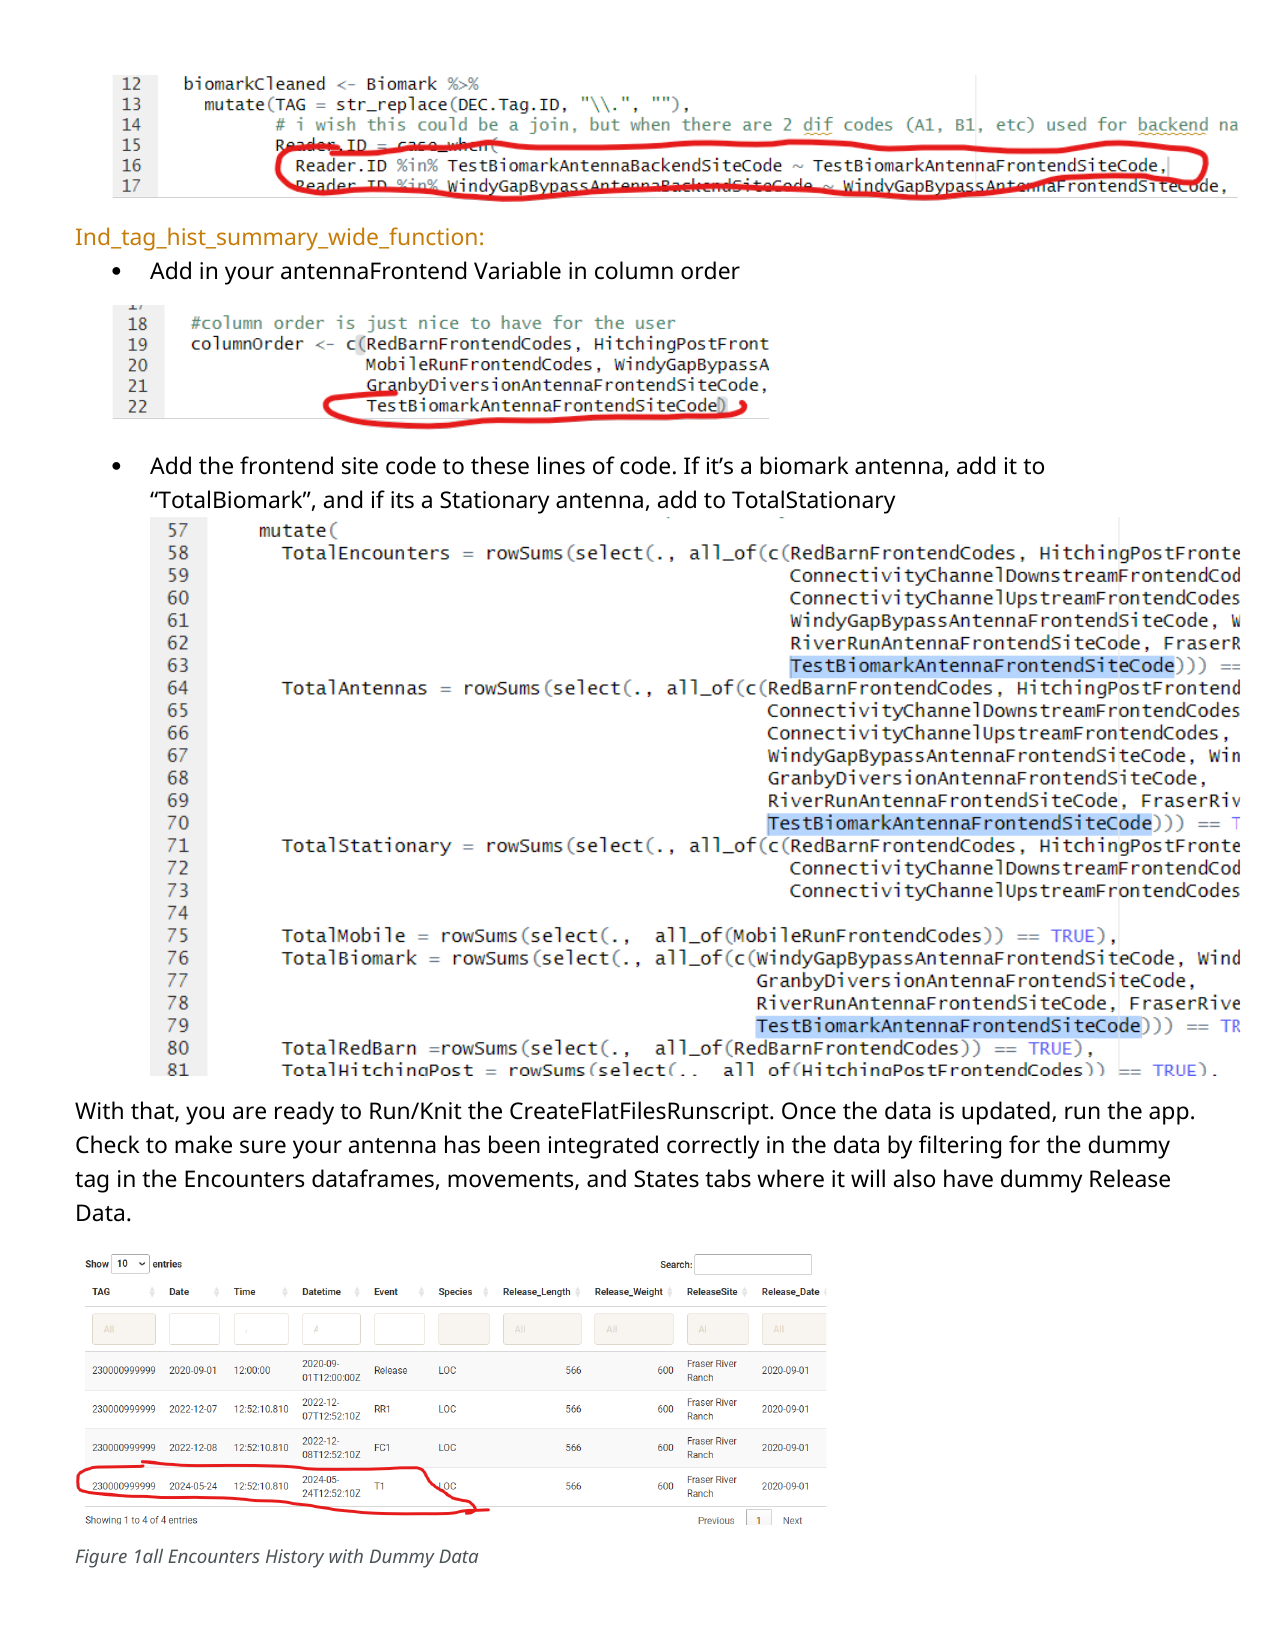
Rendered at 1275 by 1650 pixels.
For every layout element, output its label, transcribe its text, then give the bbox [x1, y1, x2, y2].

text Figure all Encounters History with Dummy Data [75, 1543, 1200, 1569]
picture [150, 517, 1241, 1076]
picture [112, 75, 1238, 202]
subtitle Ind_tag_hist_summary_wide_function: [75, 221, 1200, 252]
picture [75, 1246, 827, 1525]
text With that, you are ready to Run/Knit the CreateFlatFilesRunscript. Once the data is updated, run the app. Check to make sure your antenna has been integrated correctly in the data by filtering for the dummy tag in the Encounters dataframes, movements, and States tabs where it will also have dummy Release Data. [75, 1095, 1200, 1228]
list Add in your antennaFrontend Variable in column order [112, 255, 1200, 286]
picture [112, 305, 769, 431]
